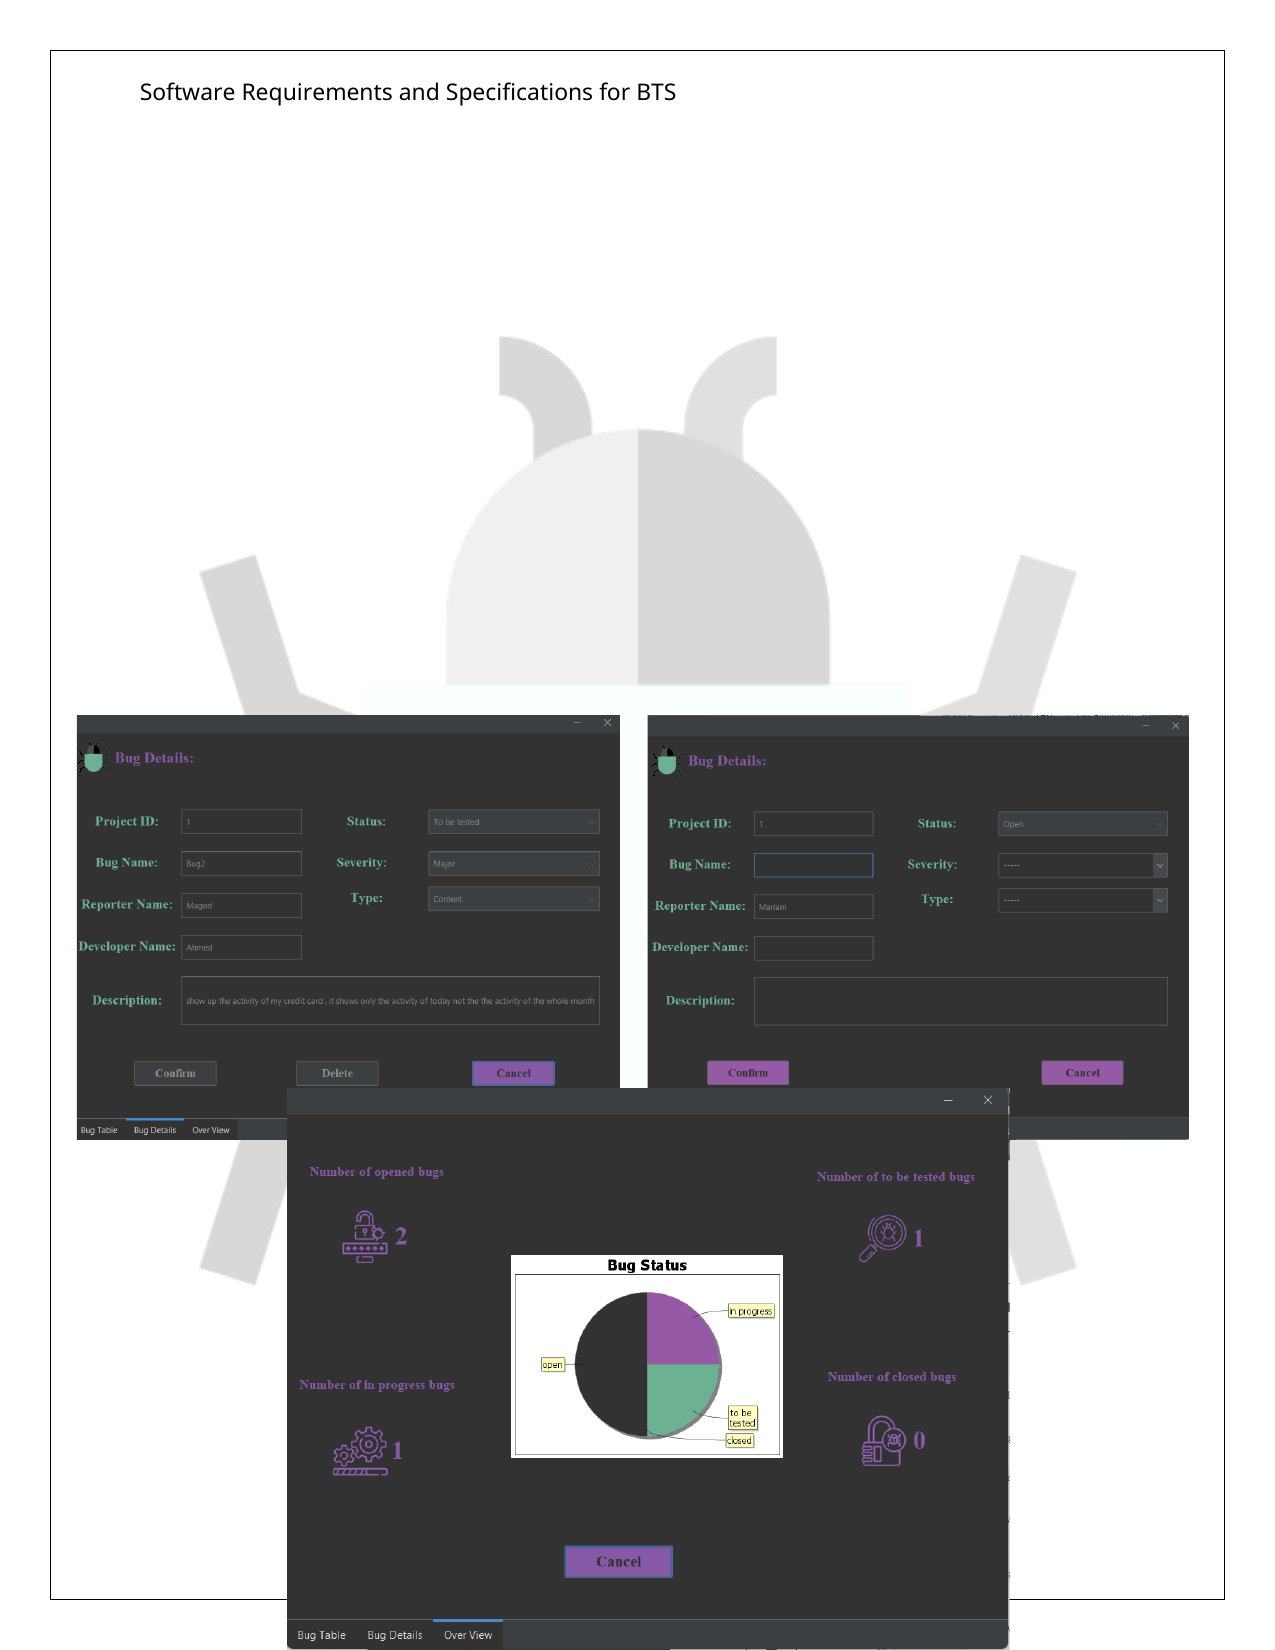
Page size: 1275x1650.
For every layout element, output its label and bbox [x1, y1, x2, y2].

picture [76, 715, 1189, 1650]
